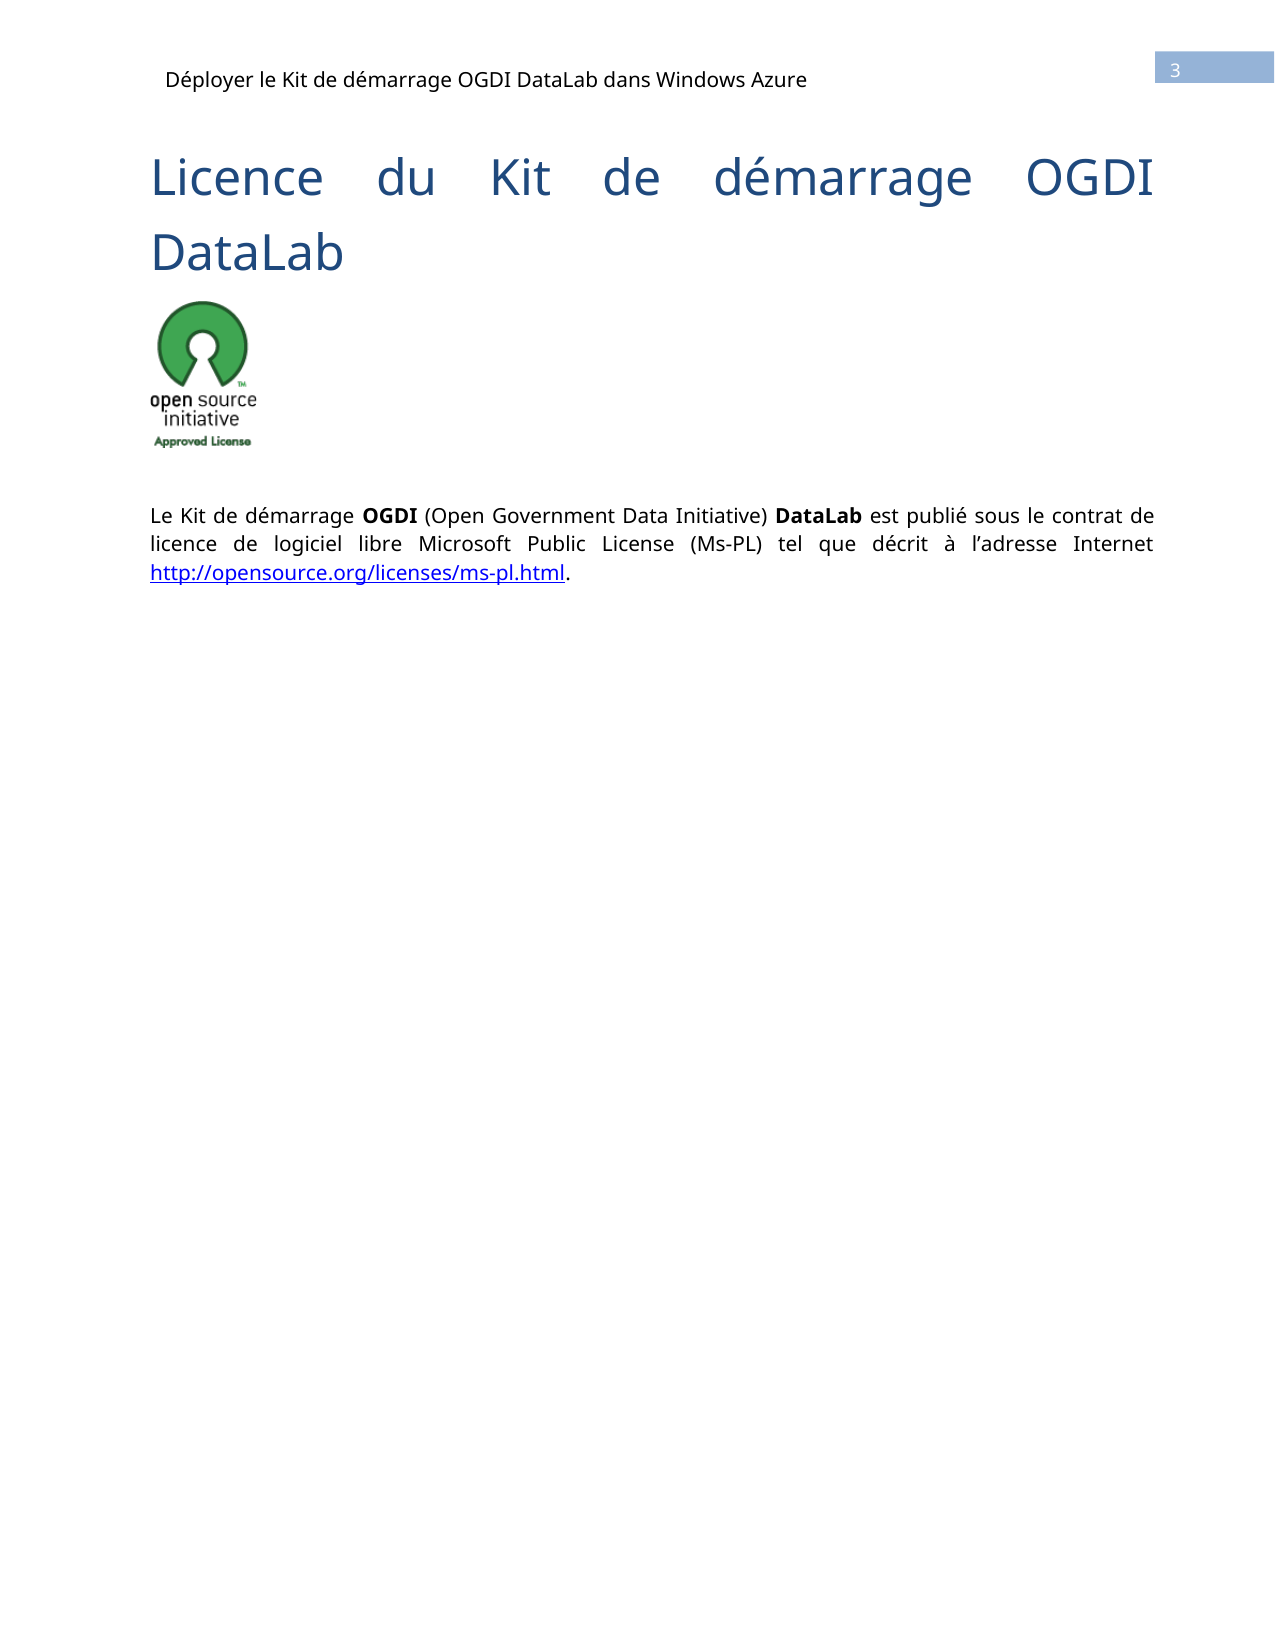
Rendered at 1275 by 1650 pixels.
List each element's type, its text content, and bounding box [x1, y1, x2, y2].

subtitle Licence du Kit de démarrage OGDI DataLab [150, 135, 1155, 285]
text Le Kit de démarrage OGDI (Open Government Data Initiative) DataLab est publié sous le contrat de licence de logiciel libre Microsoft Public License (Ms-PL) tel que décrit à l’adresse Internet http://opensource.org/licenses/ms-pl.html. [150, 501, 1155, 586]
picture [150, 301, 257, 448]
